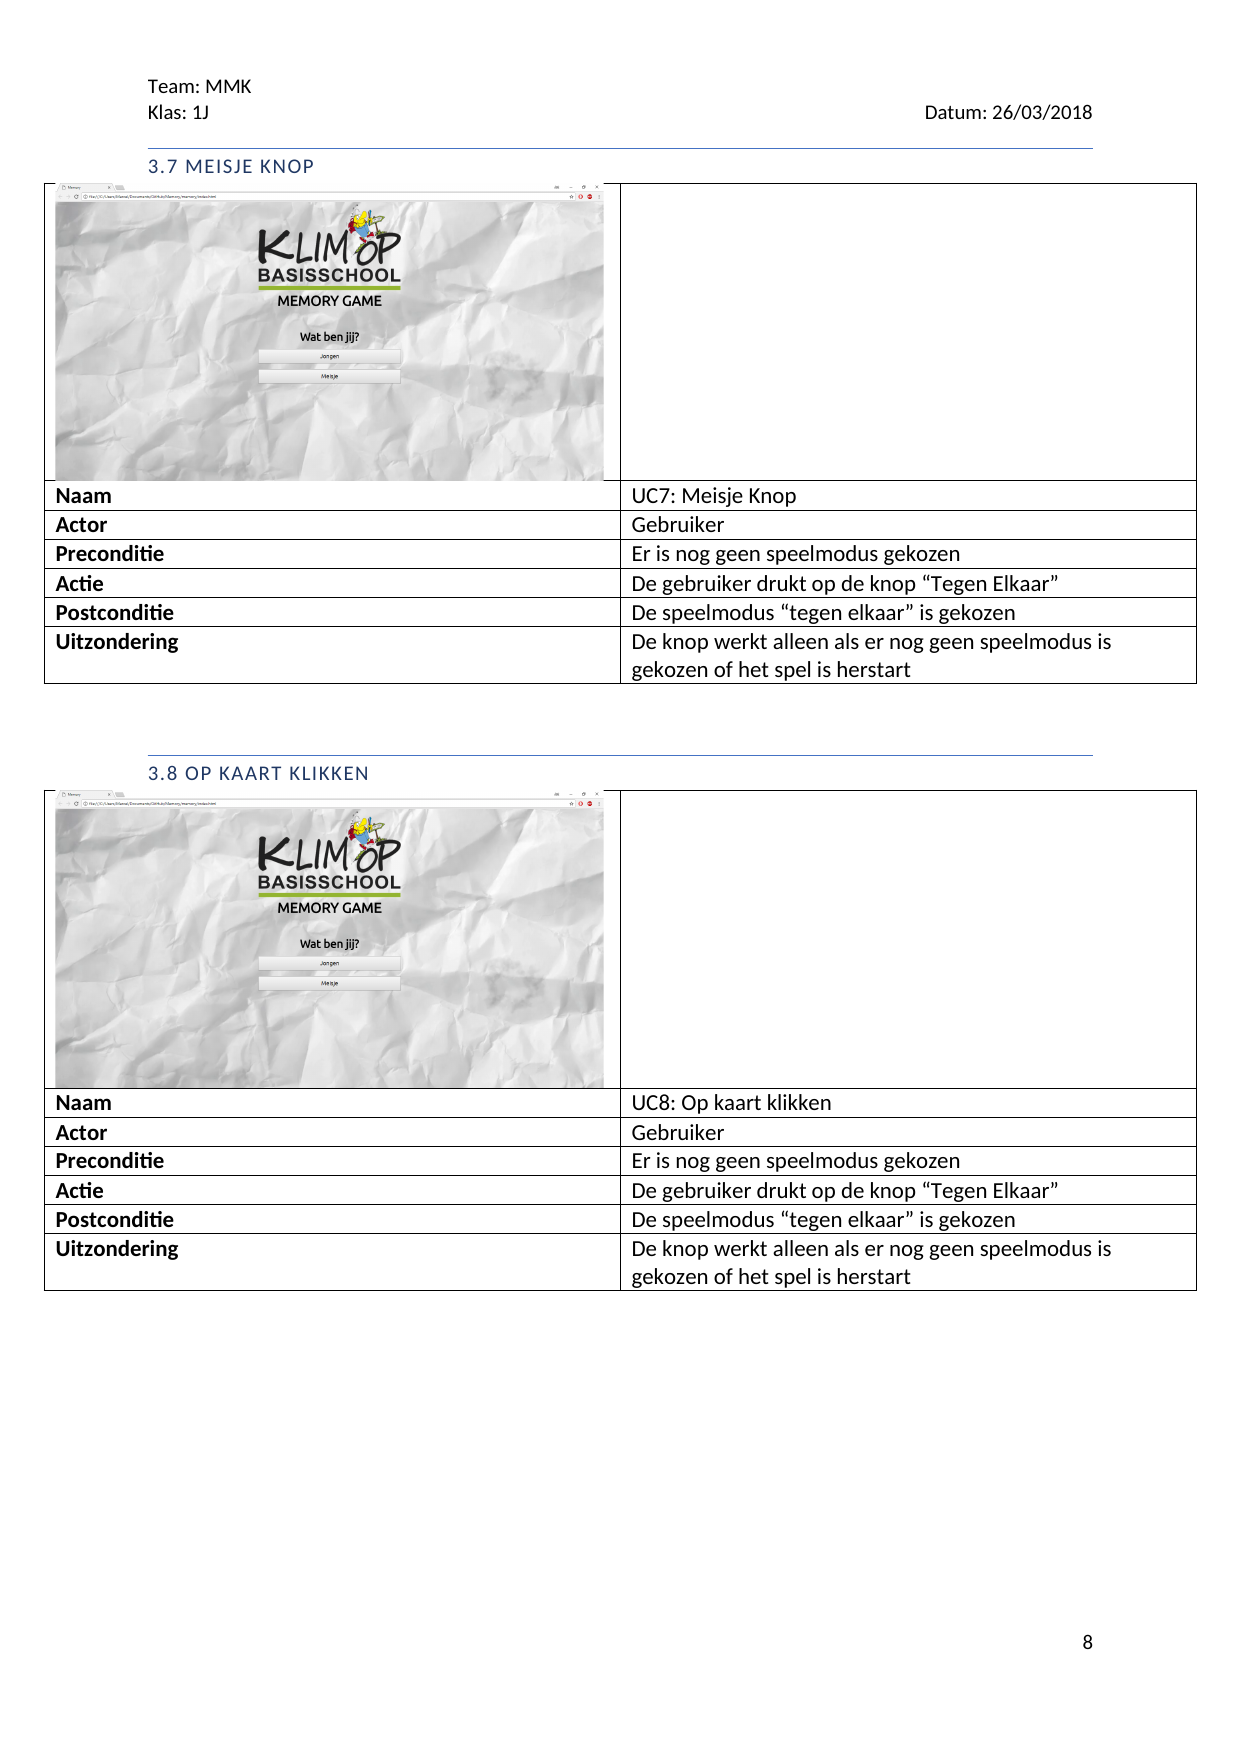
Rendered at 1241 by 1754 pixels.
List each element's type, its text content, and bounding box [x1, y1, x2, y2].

table_cell De knop werkt alleen als er nog geen speelmodus is gekozen of het spel is herstart [621, 1234, 1196, 1290]
table_cell UC8: Op kaart klikken [621, 1089, 1196, 1117]
table_cell Uitzondering [45, 627, 620, 683]
table_header [604, 184, 620, 480]
table_header [621, 791, 1196, 1087]
table_cell Er is nog geen speelmodus gekozen [621, 540, 1196, 568]
picture [55, 790, 604, 1088]
table_cell Postconditie [45, 598, 620, 626]
table_cell Actie [45, 1176, 620, 1204]
table_cell Gebruiker [621, 511, 1196, 538]
picture [55, 183, 604, 481]
table_header [45, 791, 55, 1087]
table_cell Actor [45, 1118, 620, 1146]
table_cell Er is nog geen speelmodus gekozen [621, 1147, 1196, 1175]
table_header [604, 791, 620, 1087]
table_cell De knop werkt alleen als er nog geen speelmodus is gekozen of het spel is herstart [621, 627, 1196, 683]
table_cell Naam [45, 481, 620, 509]
table_cell Preconditie [45, 540, 620, 568]
table_cell Gebruiker [621, 1118, 1196, 1146]
table_cell Uitzondering [45, 1234, 620, 1290]
table_header [45, 184, 55, 480]
subtitle 3.7 Meisje Knop [148, 149, 1093, 179]
table_cell De gebruiker drukt op de knop “Tegen Elkaar” [621, 1176, 1196, 1204]
table_cell Actie [45, 569, 620, 597]
table_cell Preconditie [45, 1147, 620, 1175]
table_cell UC7: Meisje Knop [621, 481, 1196, 509]
table_cell De speelmodus “tegen elkaar” is gekozen [621, 598, 1196, 626]
table_cell De speelmodus “tegen elkaar” is gekozen [621, 1205, 1196, 1233]
table_cell Postconditie [45, 1205, 620, 1233]
table_cell De gebruiker drukt op de knop “Tegen Elkaar” [621, 569, 1196, 597]
subtitle 3.8 Op kaart klikken [148, 756, 1093, 786]
table_cell Naam [45, 1089, 620, 1117]
table_cell Actor [45, 511, 620, 538]
table_header [621, 184, 1196, 480]
